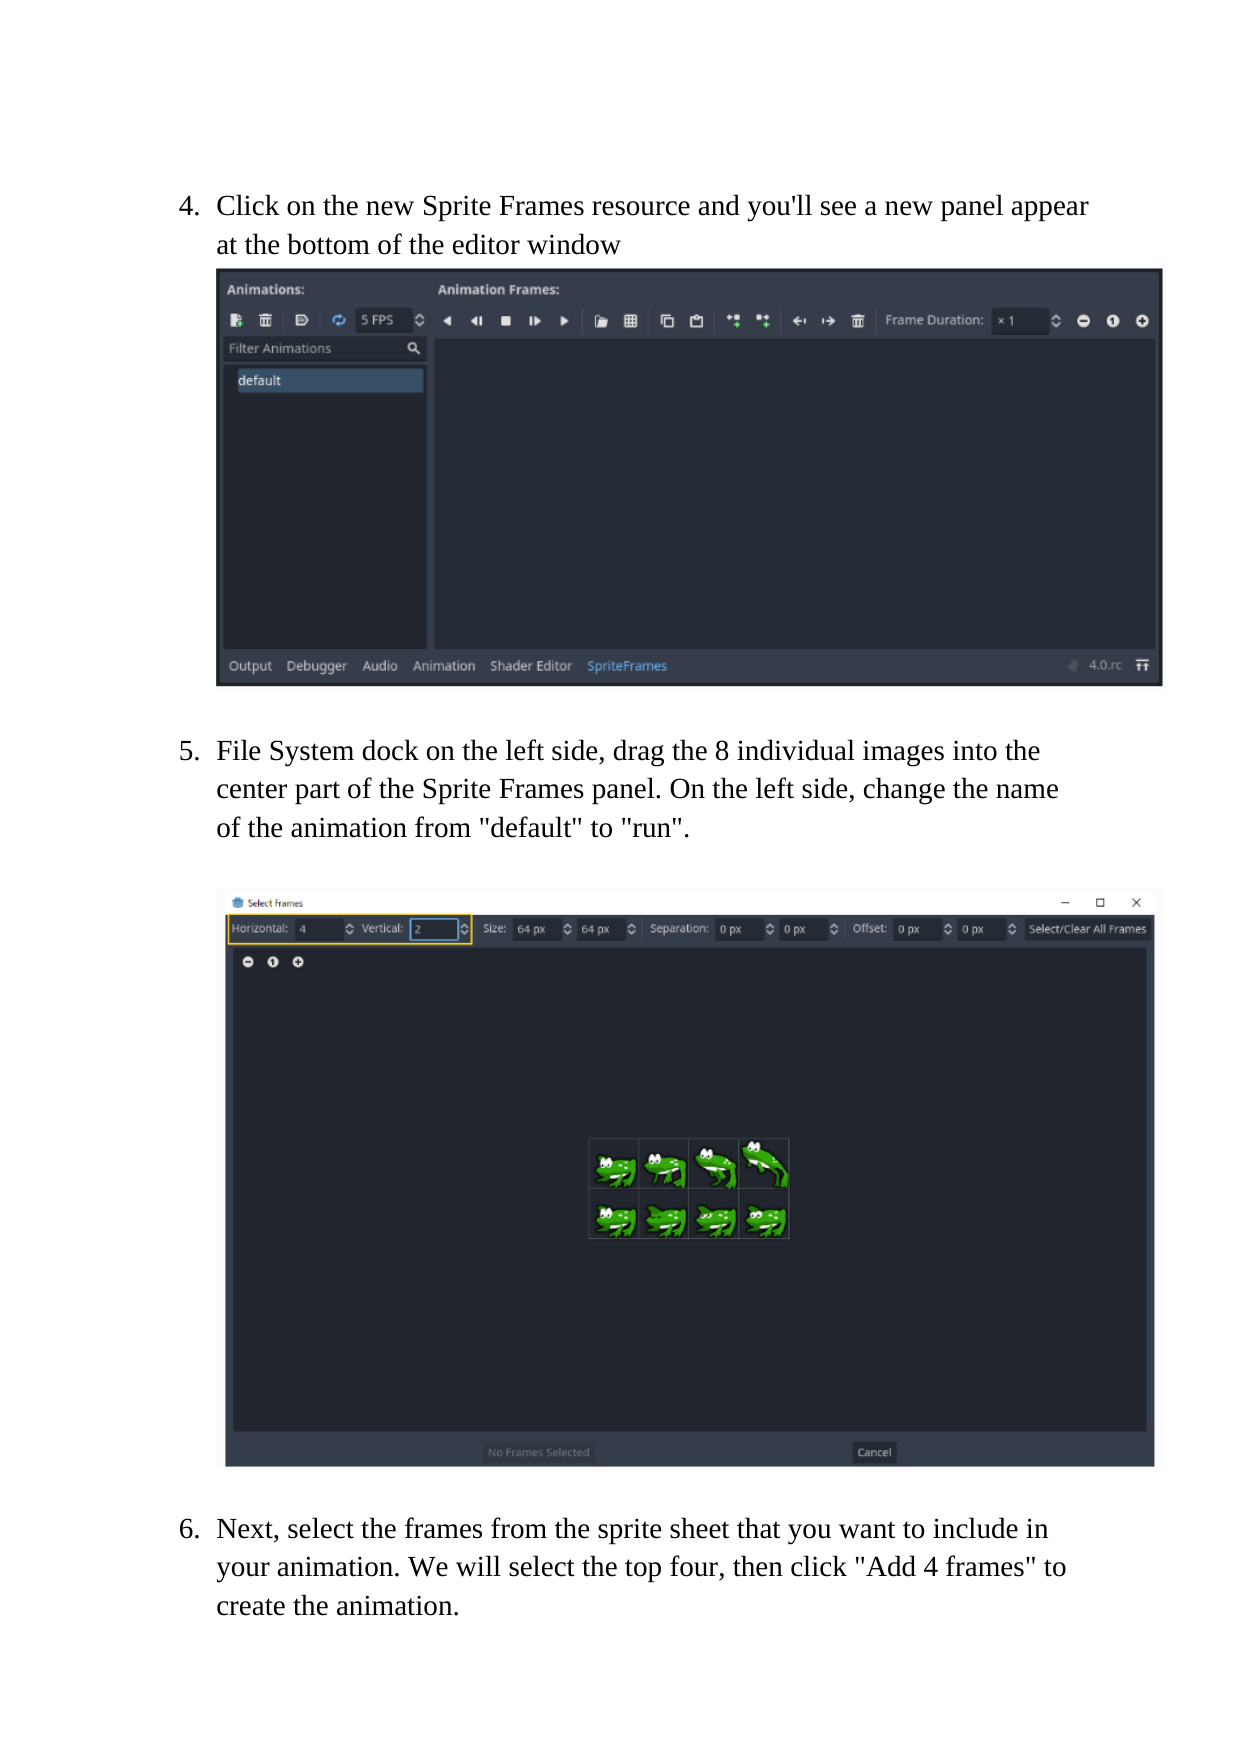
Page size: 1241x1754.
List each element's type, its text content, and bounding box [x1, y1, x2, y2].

list Next, select the frames from the sprite sheet that you want to include in your animation. We will select the top four, then click "Add 4 frames" to create the animation. [178, 1511, 1090, 1621]
picture [216, 265, 1165, 691]
picture [216, 887, 1165, 1469]
list File System dock on the left side, drag the 8 individual images into the center part of the Sprite Frames panel. On the left side, change the name of the animation from "default" to "run". [178, 733, 1090, 844]
list Click on the new Sprite Frames resource and you'll see a new panel appear at the bottom of the editor window [178, 188, 1090, 261]
